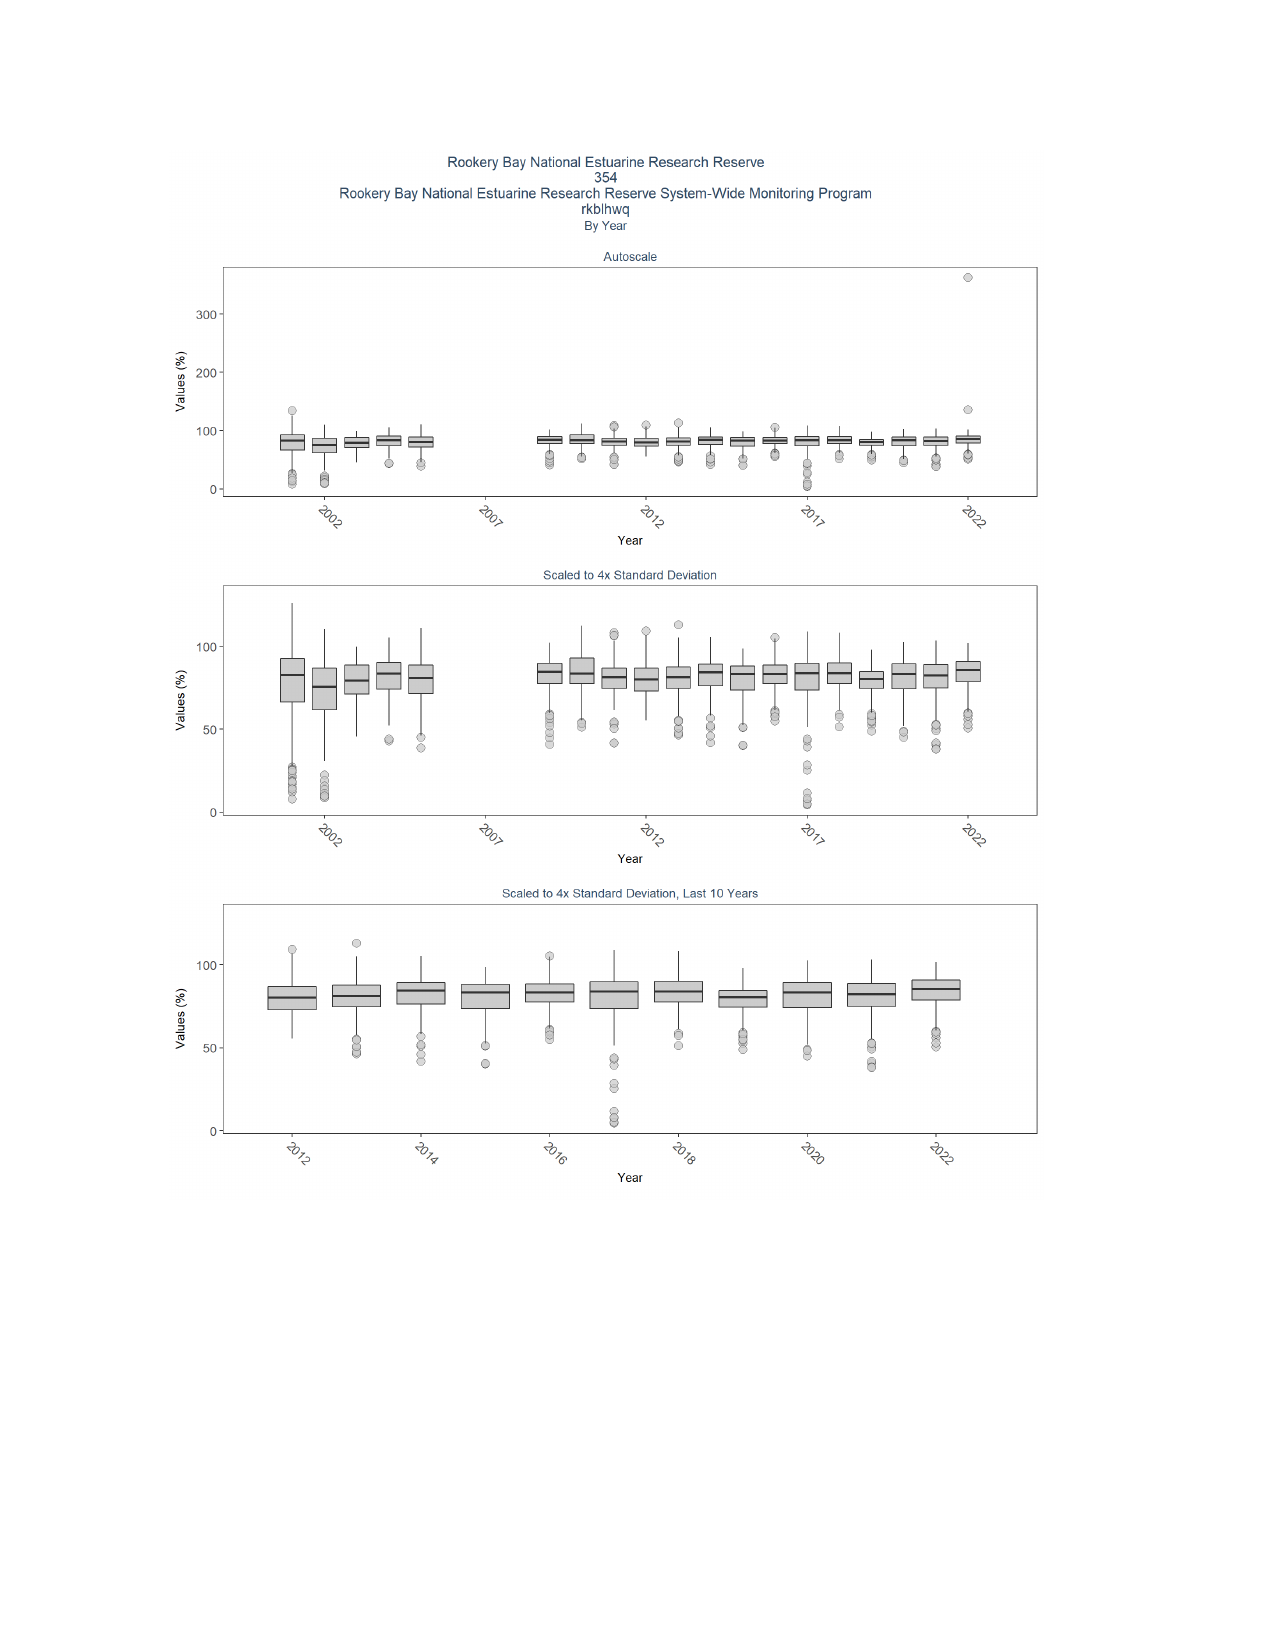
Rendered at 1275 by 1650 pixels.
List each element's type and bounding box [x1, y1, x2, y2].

picture [168, 150, 1044, 1200]
